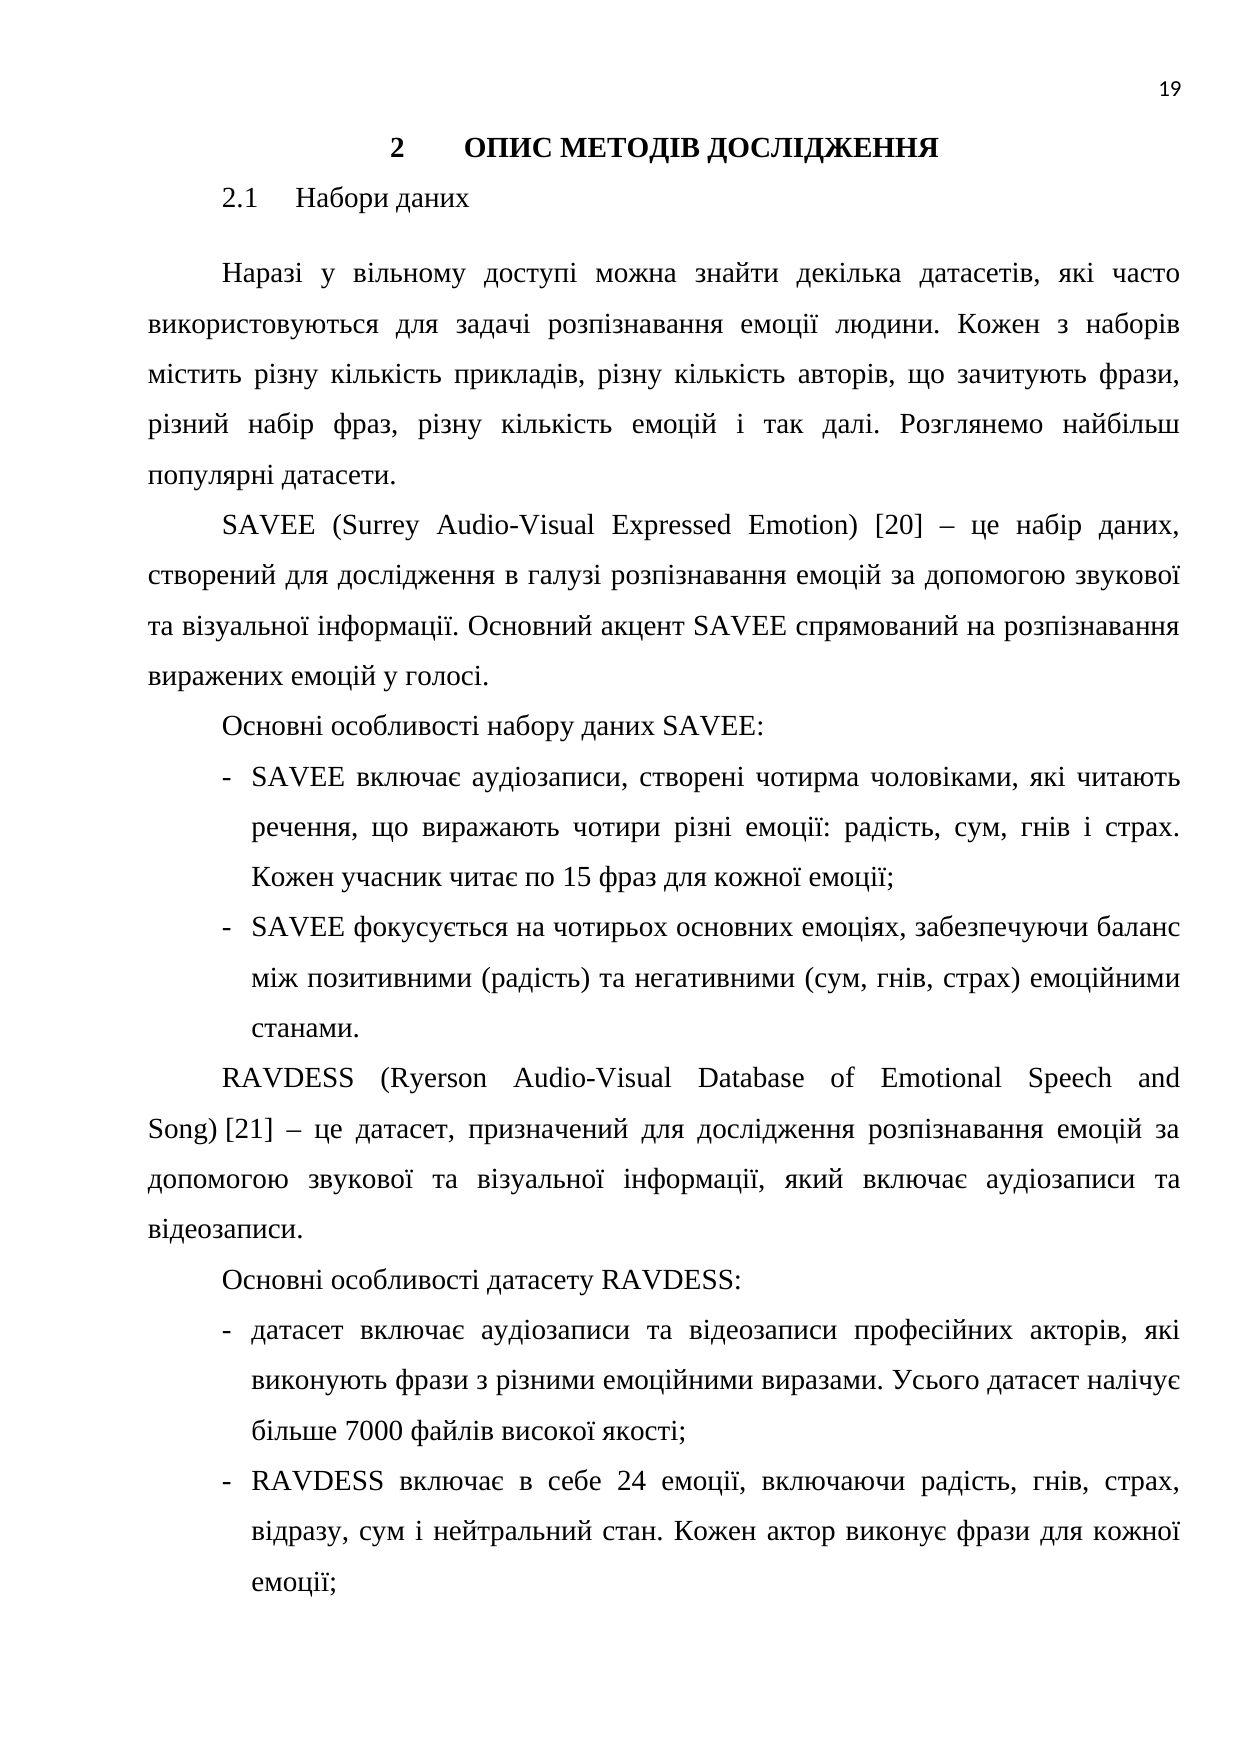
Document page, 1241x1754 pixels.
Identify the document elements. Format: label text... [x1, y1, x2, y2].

text Основні особливості датасету RAVDESS: [148, 1262, 1181, 1295]
list датасет включає аудіозаписи та відеозаписи професійних акторів, які виконують фрази з різними емоційними виразами. Усього датасет налічує більше 7000 файлів високої якості; [222, 1312, 1181, 1446]
list RAVDESS включає в себе 24 емоції, включаючи радість, гнів, страх, відразу, сум і нейтральний стан. Кожен актор виконує фрази для кожної емоції; [222, 1463, 1181, 1597]
text Основні особливості набору даних SAVEE: [148, 708, 1181, 742]
text Наразі у вільному доступі можна знайти декілька датасетів, які часто використовуються для задачі розпізнавання емоції людини. Кожен з наборів містить різну кількість прикладів, різну кількість авторів, що зачитують фрази, різний набір фраз, різну кількість емоцій і так далі. Розглянемо найбільш популярні датасети. [148, 256, 1181, 490]
list ОПИС МЕТОДІВ ДОСЛІДЖЕННЯ [148, 130, 1181, 163]
text SAVEE (Surrey Audio-Visual Expressed Emotion) [20] – це набір даних, створений для дослідження в галузі розпізнавання емоцій за допомогою звукової та візуальної інформації. Основний акцент SAVEE спрямований на розпізнавання виражених емоцій у голосі. [148, 507, 1181, 692]
text RAVDESS (Ryerson Audio-Visual Database of Emotional Speech and Song) [21] – це датасет, призначений для дослідження розпізнавання емоцій за допомогою звукової та візуальної інформації, який включає аудіозаписи та відеозаписи. [148, 1061, 1181, 1245]
list SAVEE включає аудіозаписи, створені чотирма чоловіками, які читають речення, що виражають чотири різні емоції: радість, сум, гнів і страх. Кожен учасник читає по 15 фраз для кожної емоції; [222, 759, 1181, 893]
list Набори даних [148, 180, 1181, 214]
list SAVEE фокусується на чотирьох основних емоціях, забезпечуючи баланс між позитивними (радість) та негативними (сум, гнів, страх) емоційними станами. [222, 909, 1181, 1044]
